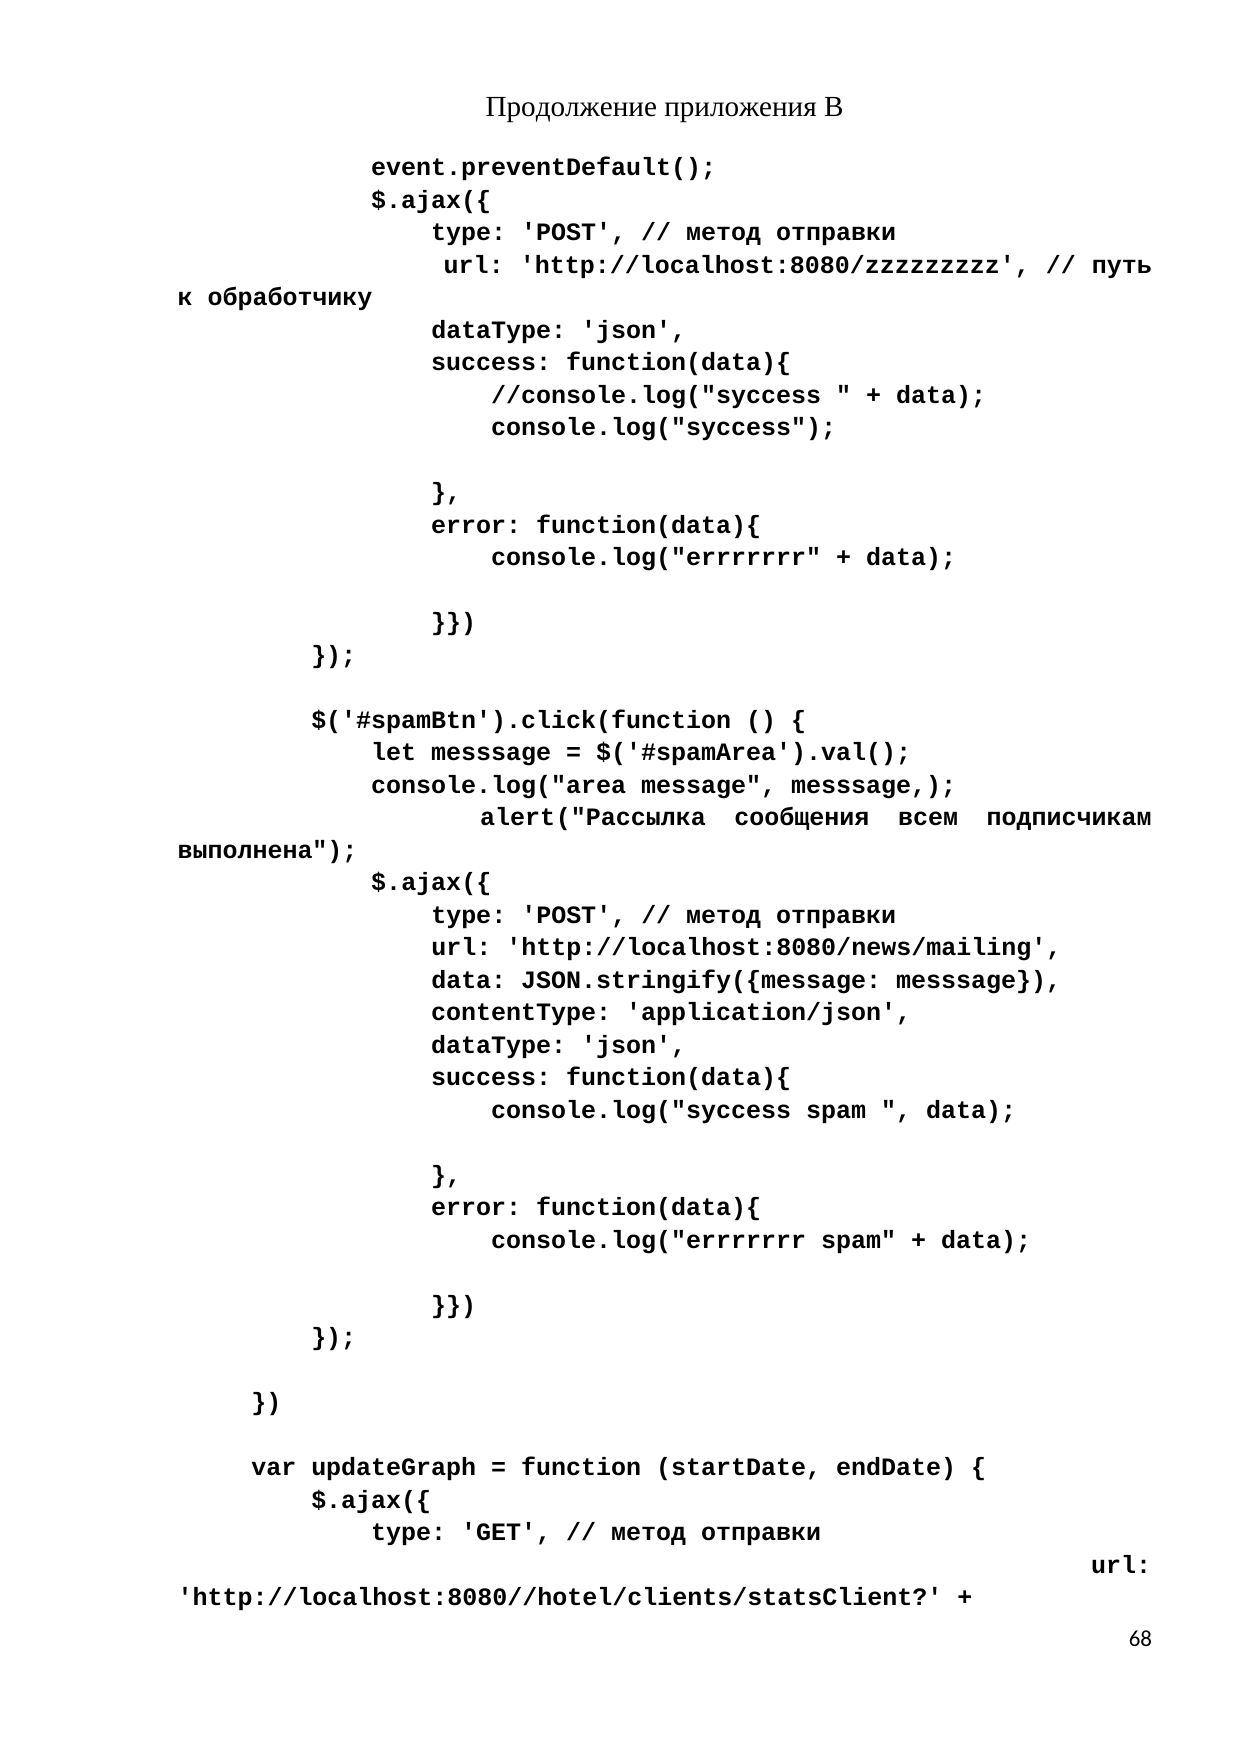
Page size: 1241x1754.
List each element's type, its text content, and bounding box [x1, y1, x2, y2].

text url: 'http://localhost:8080/zzzzzzzzz', // путь к обработчику [177, 252, 1152, 313]
text Продолжение приложения В [177, 89, 1152, 122]
text //console.log("syccess " + data); [177, 382, 1152, 411]
text type: 'POST', // метод отправки [177, 220, 1152, 248]
text $.ajax({ [177, 187, 1152, 216]
text }}) [177, 610, 1152, 638]
text console.log("area message", messsage,); [177, 772, 1152, 801]
text console.log("syccess spam ", data); [177, 1097, 1152, 1126]
text $('#spamBtn').click(function () { [177, 707, 1152, 736]
text console.log("syccess"); [177, 415, 1152, 443]
text console.log("errrrrrr" + data); [177, 545, 1152, 573]
text }) [177, 1390, 1152, 1418]
text dataType: 'json', [177, 317, 1152, 346]
text }); [177, 642, 1152, 671]
text url: 'http://localhost:8080/news/mailing', [177, 935, 1152, 963]
text type: 'GET', // метод отправки [177, 1520, 1152, 1548]
text dataType: 'json', [177, 1032, 1152, 1061]
text $.ajax({ [177, 870, 1152, 898]
text }); [177, 1325, 1152, 1353]
text url: 'http://localhost:8080//hotel/clients/statsClient?' + [177, 1552, 1152, 1613]
text var updateGraph = function (startDate, endDate) { [177, 1455, 1152, 1483]
text error: function(data){ [177, 1195, 1152, 1223]
text success: function(data){ [177, 1065, 1152, 1093]
text }, [177, 480, 1152, 508]
text console.log("errrrrrr spam" + data); [177, 1227, 1152, 1256]
text type: 'POST', // метод отправки [177, 902, 1152, 931]
text }}) [177, 1292, 1152, 1321]
text data: JSON.stringify({message: messsage}), [177, 967, 1152, 996]
text $.ajax({ [177, 1487, 1152, 1516]
text let messsage = $('#spamArea').val(); [177, 740, 1152, 768]
text success: function(data){ [177, 350, 1152, 378]
text contentType: 'application/json', [177, 1000, 1152, 1028]
text event.preventDefault(); [177, 155, 1152, 183]
text }, [177, 1162, 1152, 1191]
text alert("Рассылка сообщения всем подписчикам выполнена"); [177, 805, 1152, 866]
text error: function(data){ [177, 512, 1152, 541]
